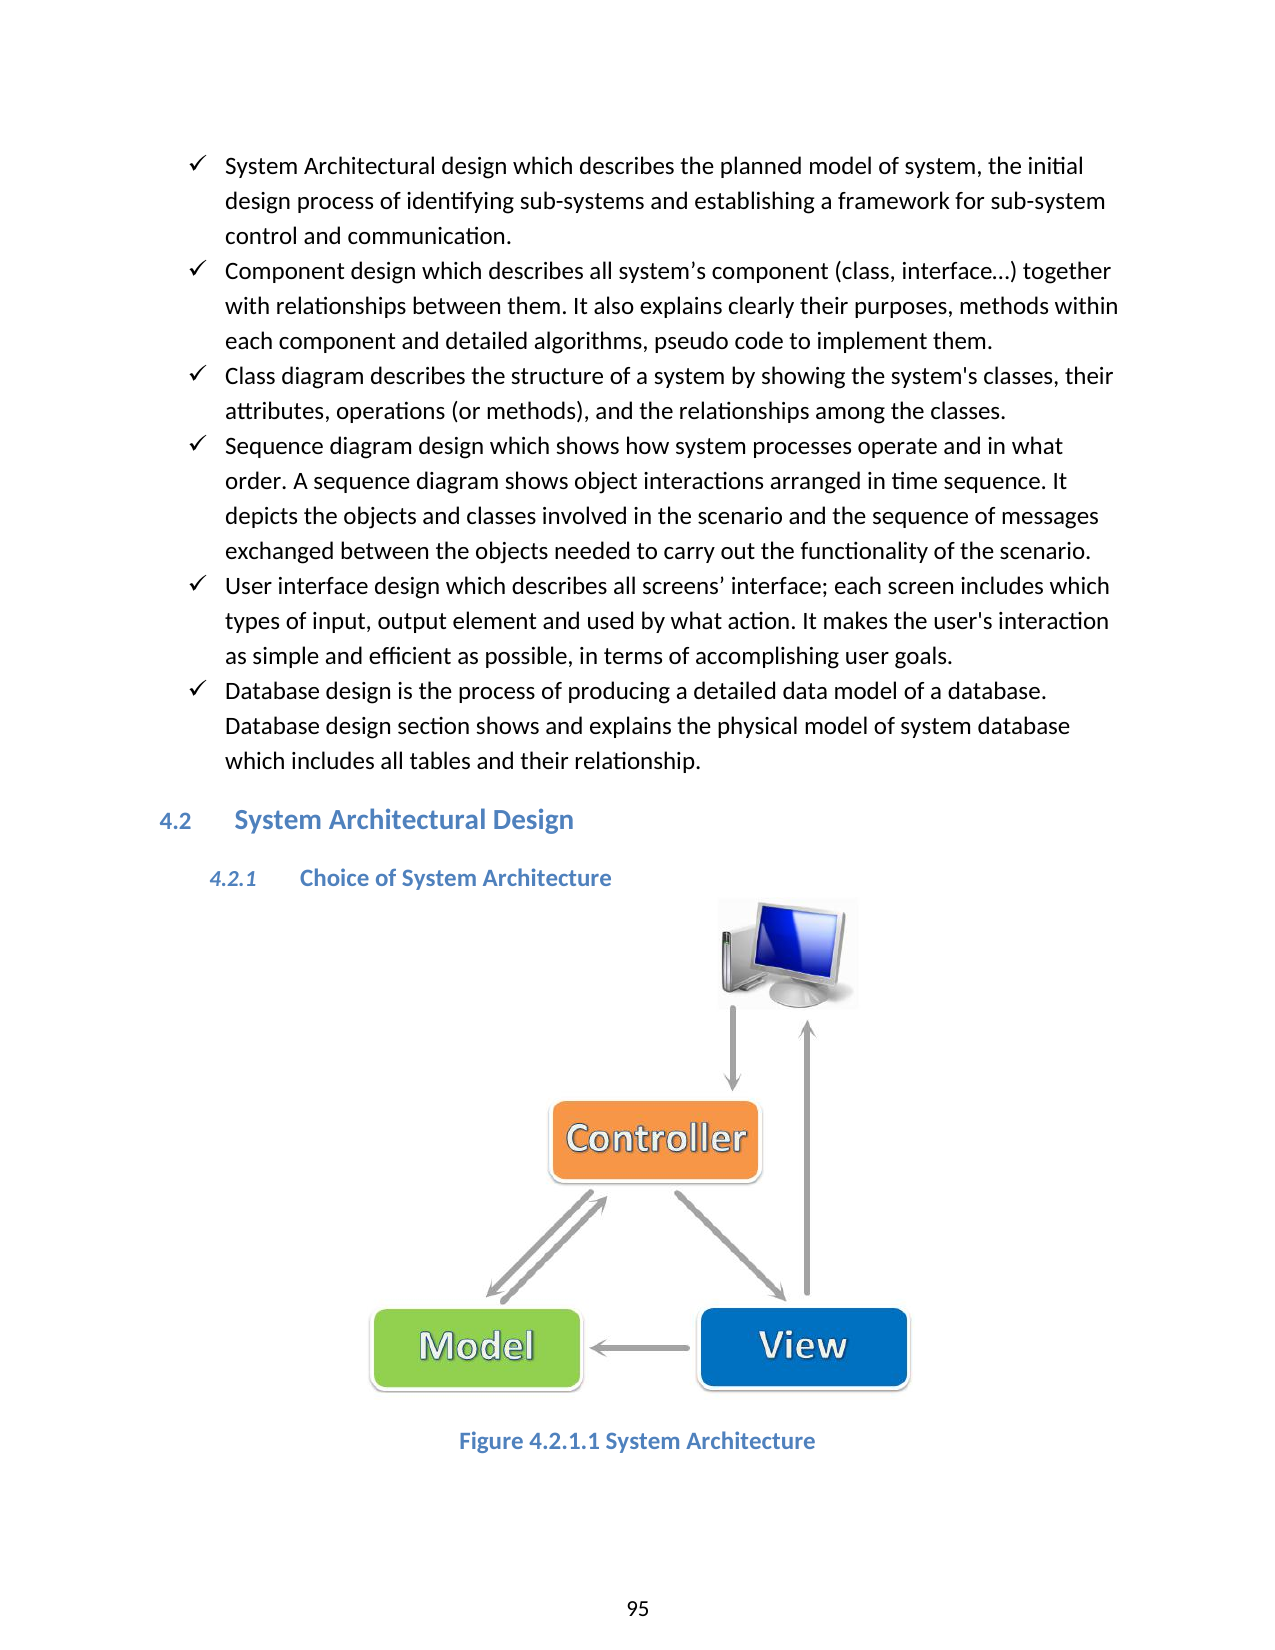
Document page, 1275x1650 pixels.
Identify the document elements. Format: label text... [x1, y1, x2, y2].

subtitle System Architectural Design [159, 801, 1125, 836]
subtitle Choice of System Architecture [209, 863, 1125, 893]
list Database design is the process of producing a detailed data model of a database. Database design section shows and explains the physical model of system database which includes all tables and their relationship. [187, 675, 1125, 776]
list User interface design which describes all screens’ interface; each screen includes which types of input, output element and used by what action. It makes the user's interaction as simple and efficient as possible, in terms of accomplishing user goals. [187, 570, 1125, 671]
picture [359, 897, 916, 1400]
list System Architectural design which describes the planned model of system, the initial design process of identifying sub-systems and establishing a framework for sub-system control and communication. [187, 150, 1125, 251]
list Sequence diagram design which shows how system processes operate and in what order. A sequence diagram shows object interactions arranged in time sequence. It depicts the objects and classes involved in the scenario and the sequence of messages exchanged between the objects needed to carry out the functionality of the scenario. [187, 430, 1125, 566]
list Class diagram describes the structure of a system by showing the system's classes, their attributes, operations (or methods), and the relationships among the classes. [187, 360, 1125, 426]
list Component design which describes all system’s component (class, interface…) together with relationships between them. It also explains clearly their purposes, methods within each component and detailed algorithms, pseudo code to implement them. [187, 255, 1125, 356]
text Figure 4.2.1.1 System Architecture [150, 1425, 1125, 1455]
